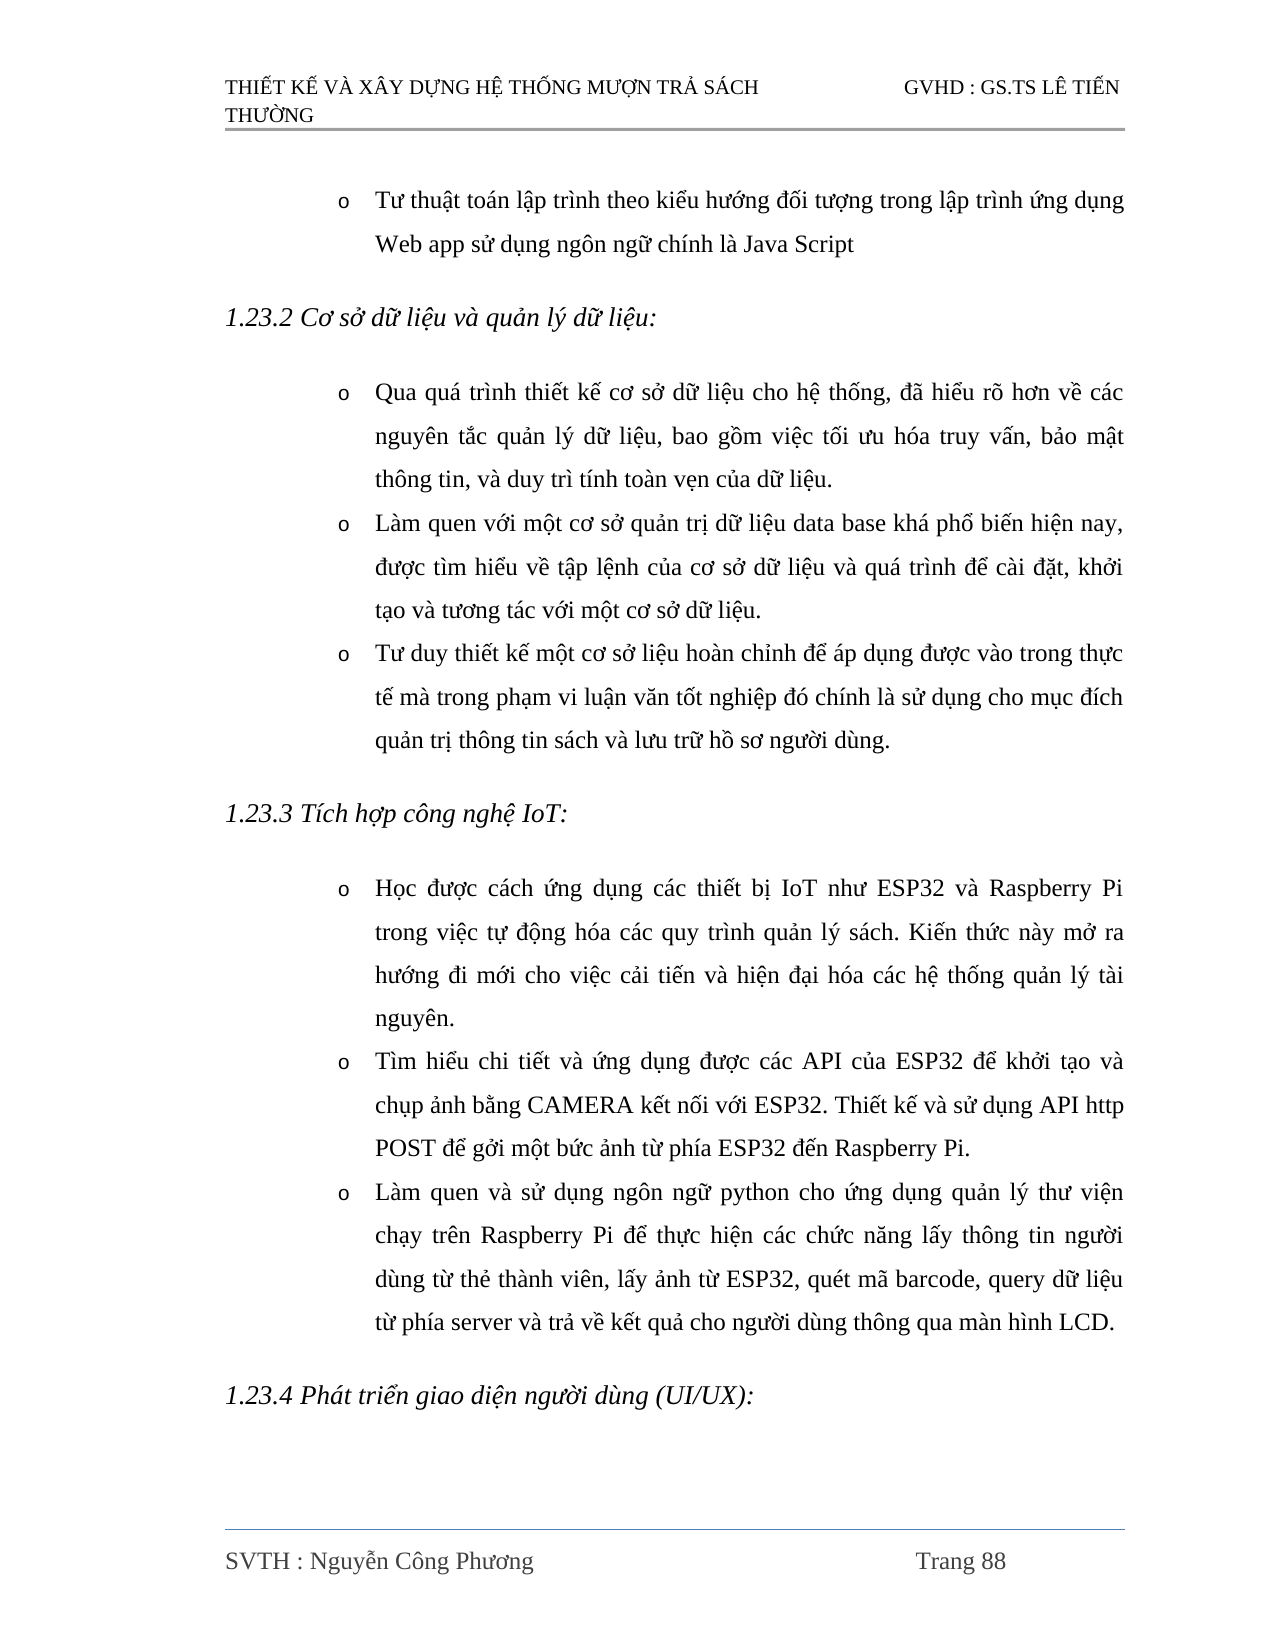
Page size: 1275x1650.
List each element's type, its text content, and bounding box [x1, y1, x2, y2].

list Qua quá trình thiết kế cơ sở dữ liệu cho hệ thống, đã hiểu rõ hơn về các nguyên tắc quản lý dữ liệu, bao gồm việc tối ưu hóa truy vấn, bảo mật thông tin, và duy trì tính toàn vẹn của dữ liệu. [337, 377, 1125, 493]
subtitle Cơ sở dữ liệu và quản lý dữ liệu: [225, 302, 1125, 333]
list Làm quen và sử dụng ngôn ngữ python cho ứng dụng quản lý thư viện chạy trên Raspberry Pi để thực hiện các chức năng lấy thông tin người dùng từ thẻ thành viên, lấy ảnh từ ESP32, quét mã barcode, query dữ liệu từ phía server và trả về kết quả cho người dùng thông qua màn hình LCD. [337, 1177, 1125, 1336]
list Tìm hiểu chi tiết và ứng dụng được các API của ESP32 để khởi tạo và chụp ảnh bằng CAMERA kết nối với ESP32. Thiết kế và sử dụng API http POST để gởi một bức ảnh từ phía ESP32 đến Raspberry Pi. [337, 1046, 1125, 1162]
list Làm quen với một cơ sở quản trị dữ liệu data base khá phổ biến hiện nay, được tìm hiểu về tập lệnh của cơ sở dữ liệu và quá trình để cài đặt, khởi tạo và tương tác với một cơ sở dữ liệu. [337, 508, 1125, 623]
list Học được cách ứng dụng các thiết bị IoT như ESP32 và Raspberry Pi trong việc tự động hóa các quy trình quản lý sách. Kiến thức này mở ra hướng đi mới cho việc cải tiến và hiện đại hóa các hệ thống quản lý tài nguyên. [337, 873, 1125, 1032]
list Tư thuật toán lập trình theo kiểu hướng đối tượng trong lập trình ứng dụng Web app sử dụng ngôn ngữ chính là Java Script [337, 185, 1125, 258]
list Tư duy thiết kế một cơ sở liệu hoàn chỉnh để áp dụng được vào trong thực tế mà trong phạm vi luận văn tốt nghiệp đó chính là sử dụng cho mục đích quản trị thông tin sách và lưu trữ hồ sơ người dùng. [337, 638, 1125, 754]
subtitle Tích hợp công nghệ IoT: [225, 797, 1125, 828]
subtitle Phát triển giao diện người dùng (UI/UX): [225, 1379, 1125, 1410]
